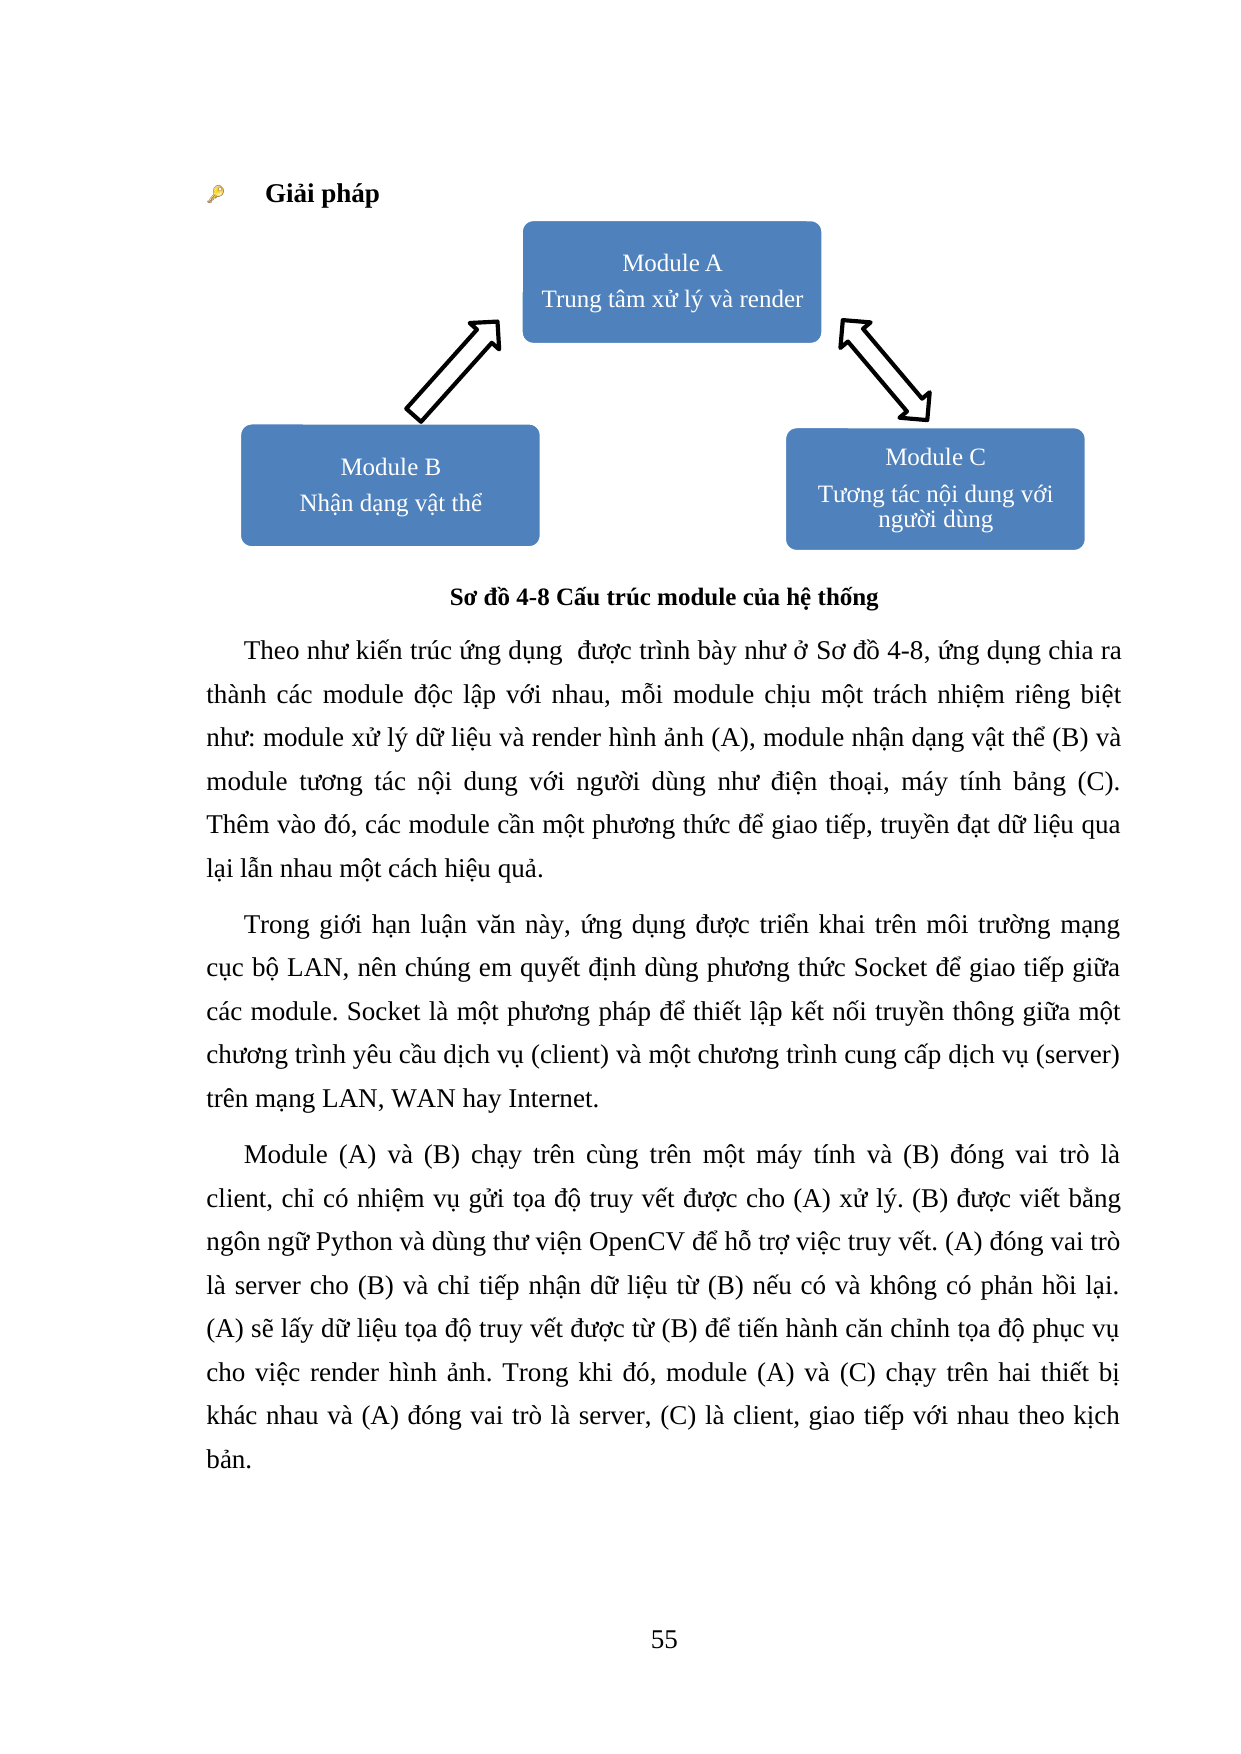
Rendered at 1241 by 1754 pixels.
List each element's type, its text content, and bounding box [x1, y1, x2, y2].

text Module (A) và (B) chạy trên cùng trên một máy tính và (B) đóng vai trò là client, chỉ có nhiệm vụ gửi tọa độ truy vết được cho (A) xử lý. (B) được viết bằng ngôn ngữ Python và dùng thư viện OpenCV để hỗ trợ việc truy vết. (A) đóng vai trò là server cho (B) và chỉ tiếp nhận dữ liệu từ (B) nếu có và không có phản hồi lại. (A) sẽ lấy dữ liệu tọa độ truy vết được từ (B) để tiến hành căn chỉnh tọa độ phục vụ cho việc render hình ảnh. Trong khi đó, module (A) và (C) chạy trên hai thiết bị khác nhau và (A) đóng vai trò là server, (C) là client, giao tiếp với nhau theo kịch bản. [206, 1138, 1122, 1474]
picture [207, 185, 224, 203]
text Giải pháp [206, 177, 1122, 208]
text Trong giới hạn luận văn này, ứng dụng được triển khai trên môi trường mạng cục bộ LAN, nên chúng em quyết định dùng phương thức Socket để giao tiếp giữa các module. Socket là một phương pháp để thiết lập kết nối truyền thông giữa một chương trình yêu cầu dịch vụ (client) và một chương trình cung cấp dịch vụ (server) trên mạng LAN, WAN hay Internet. [206, 908, 1122, 1113]
